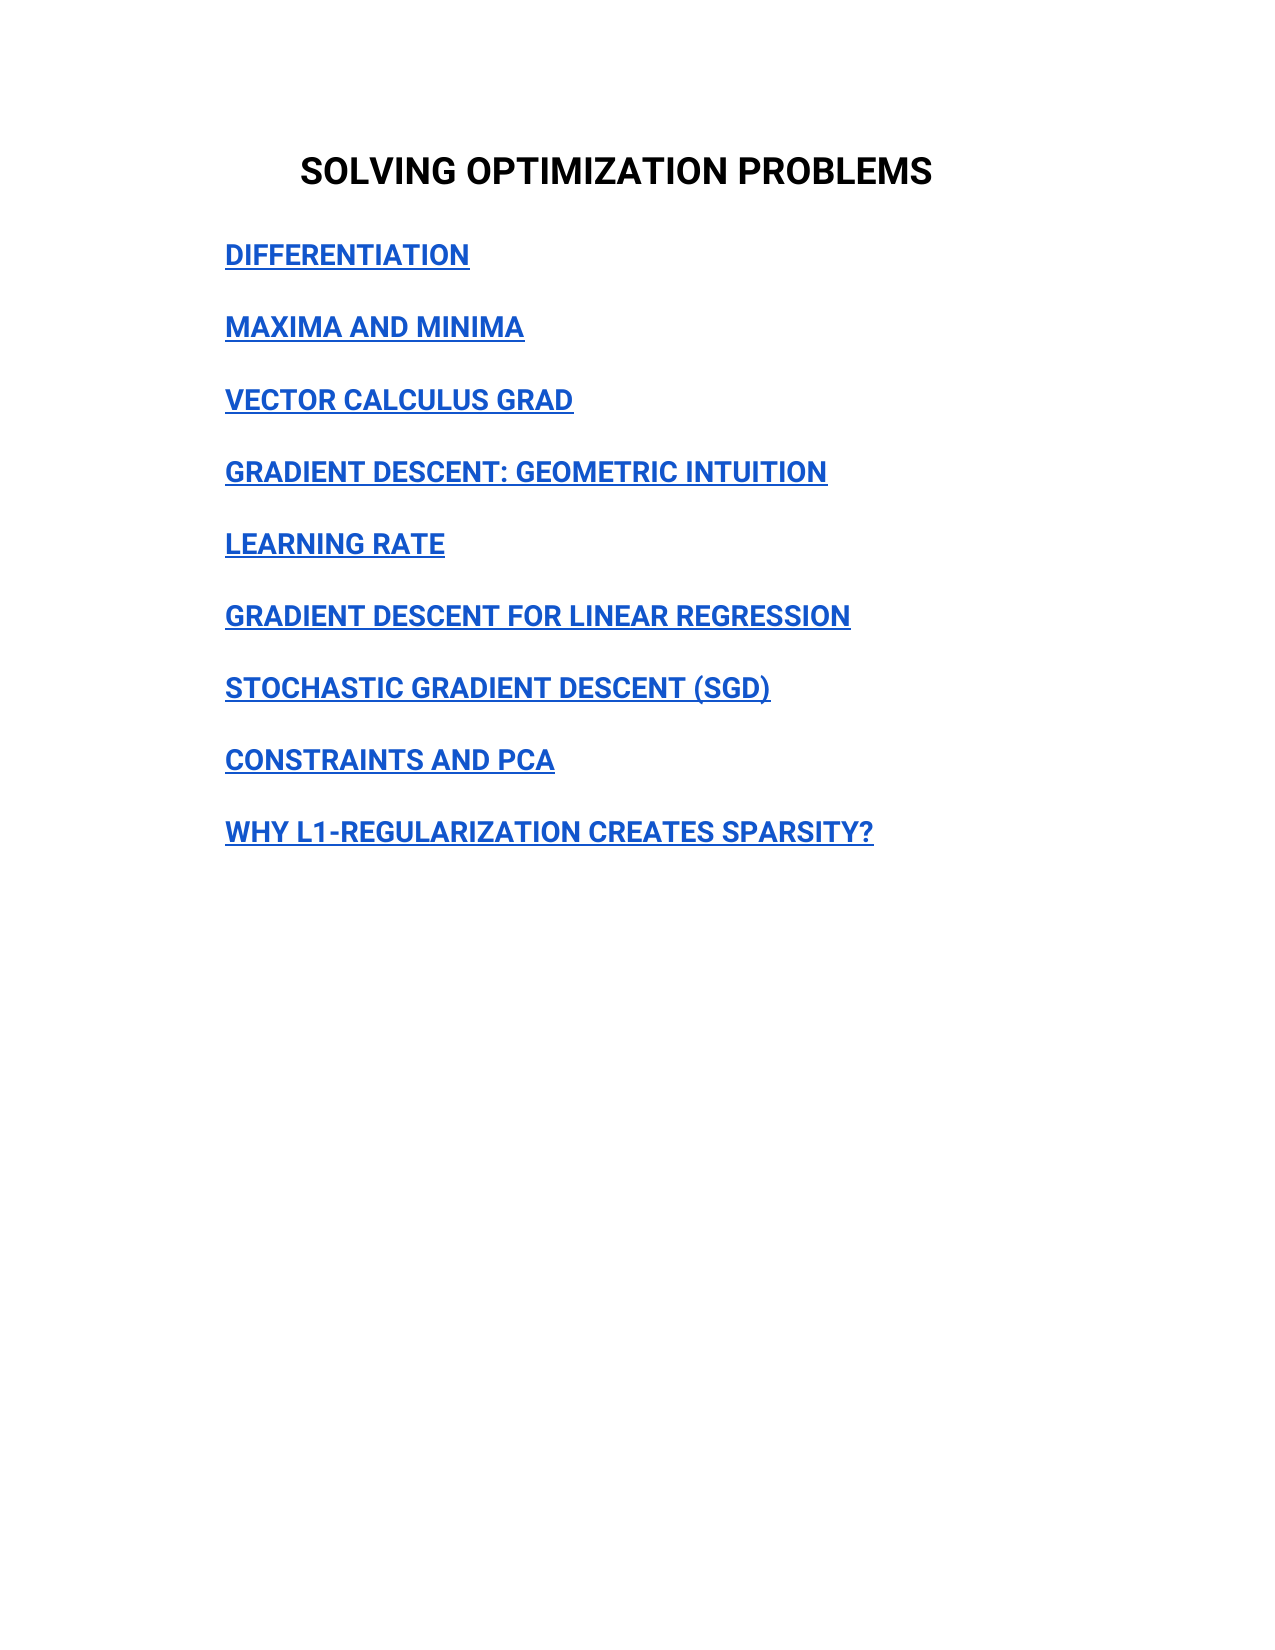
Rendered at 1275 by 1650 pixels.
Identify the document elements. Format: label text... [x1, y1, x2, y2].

title SOLVING OPTIMIZATION PROBLEMS [225, 150, 1155, 194]
